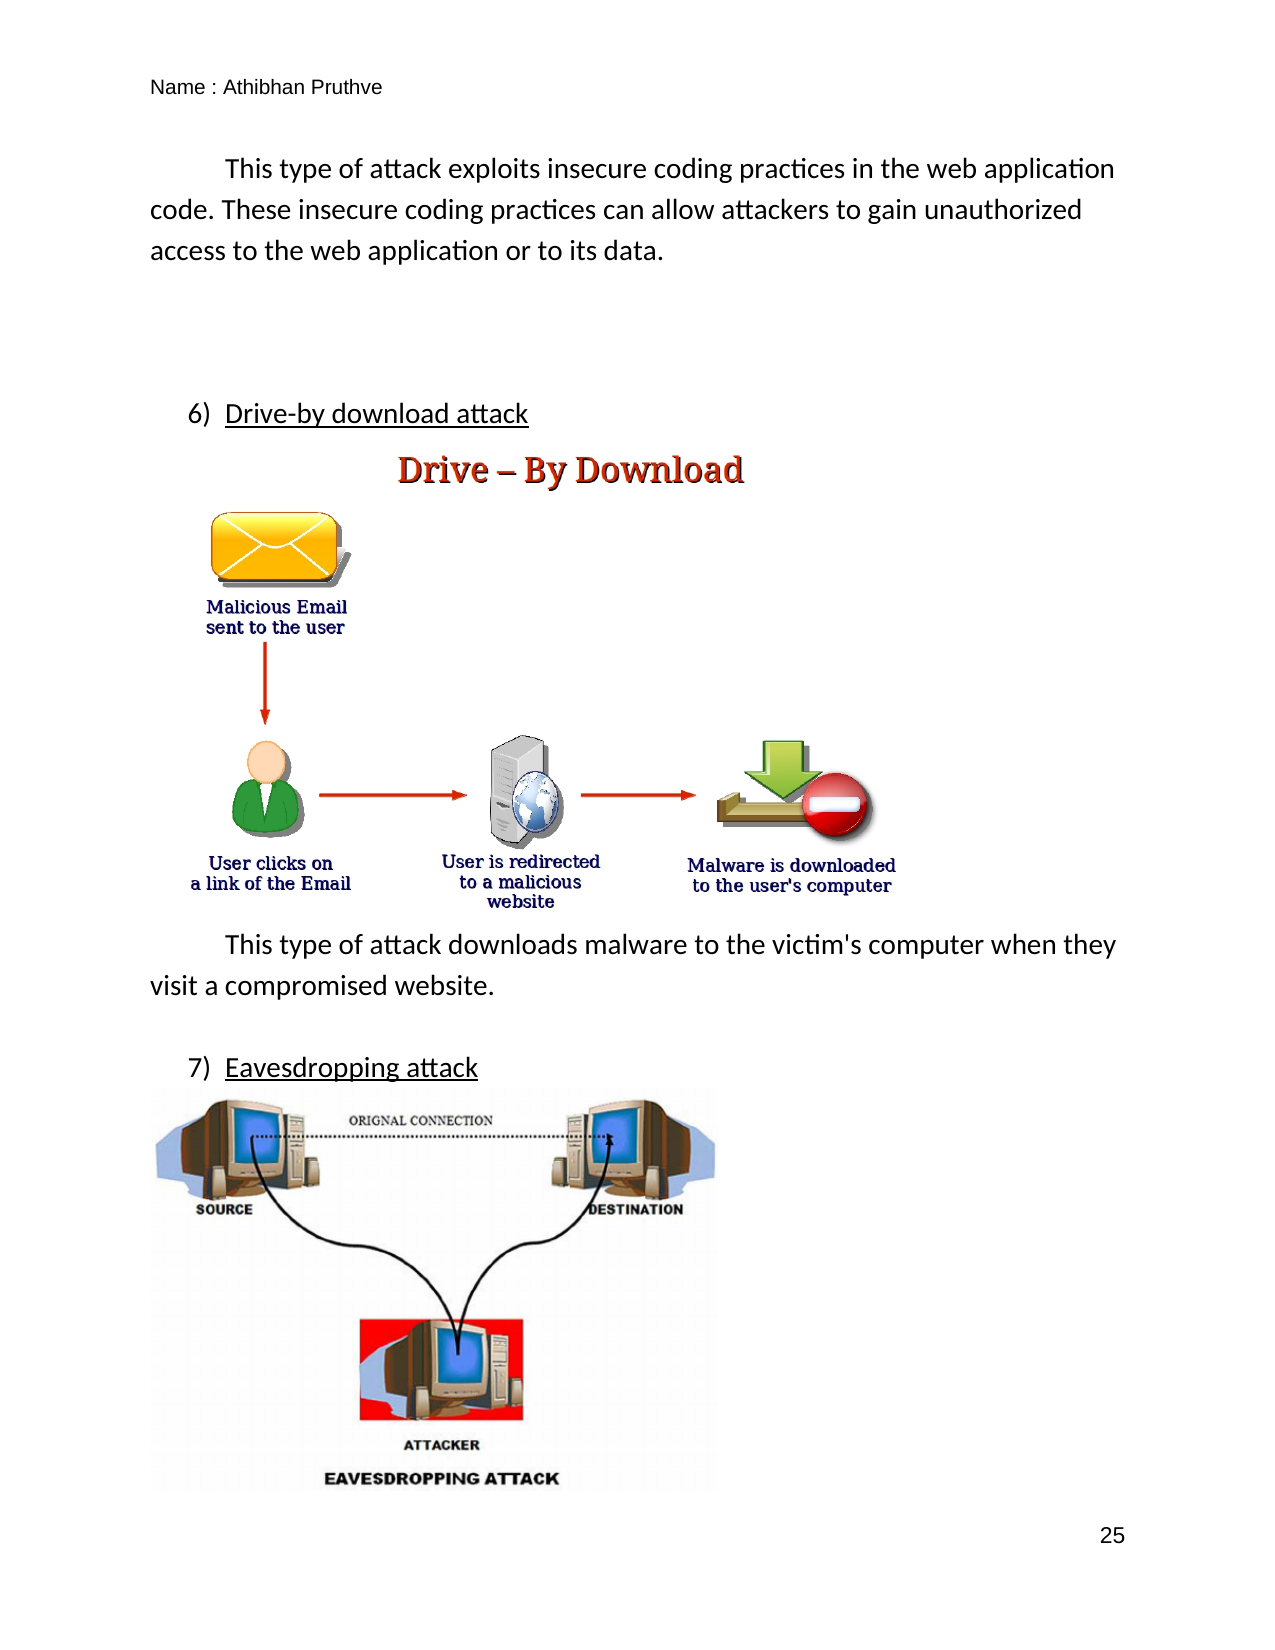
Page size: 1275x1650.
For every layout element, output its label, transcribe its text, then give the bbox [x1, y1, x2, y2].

text This type of attack exploits insecure coding practices in the web application code. These insecure coding practices can allow attackers to gain unauthorized access to the web application or to its data. [150, 150, 1125, 267]
picture [150, 1089, 718, 1491]
list Drive-by download attack [187, 396, 1125, 431]
text This type of attack downloads malware to the victim's computer when they visit a compromised website. [150, 926, 1125, 1003]
picture [150, 436, 913, 923]
list Eavesdropping attack [187, 1049, 1125, 1084]
